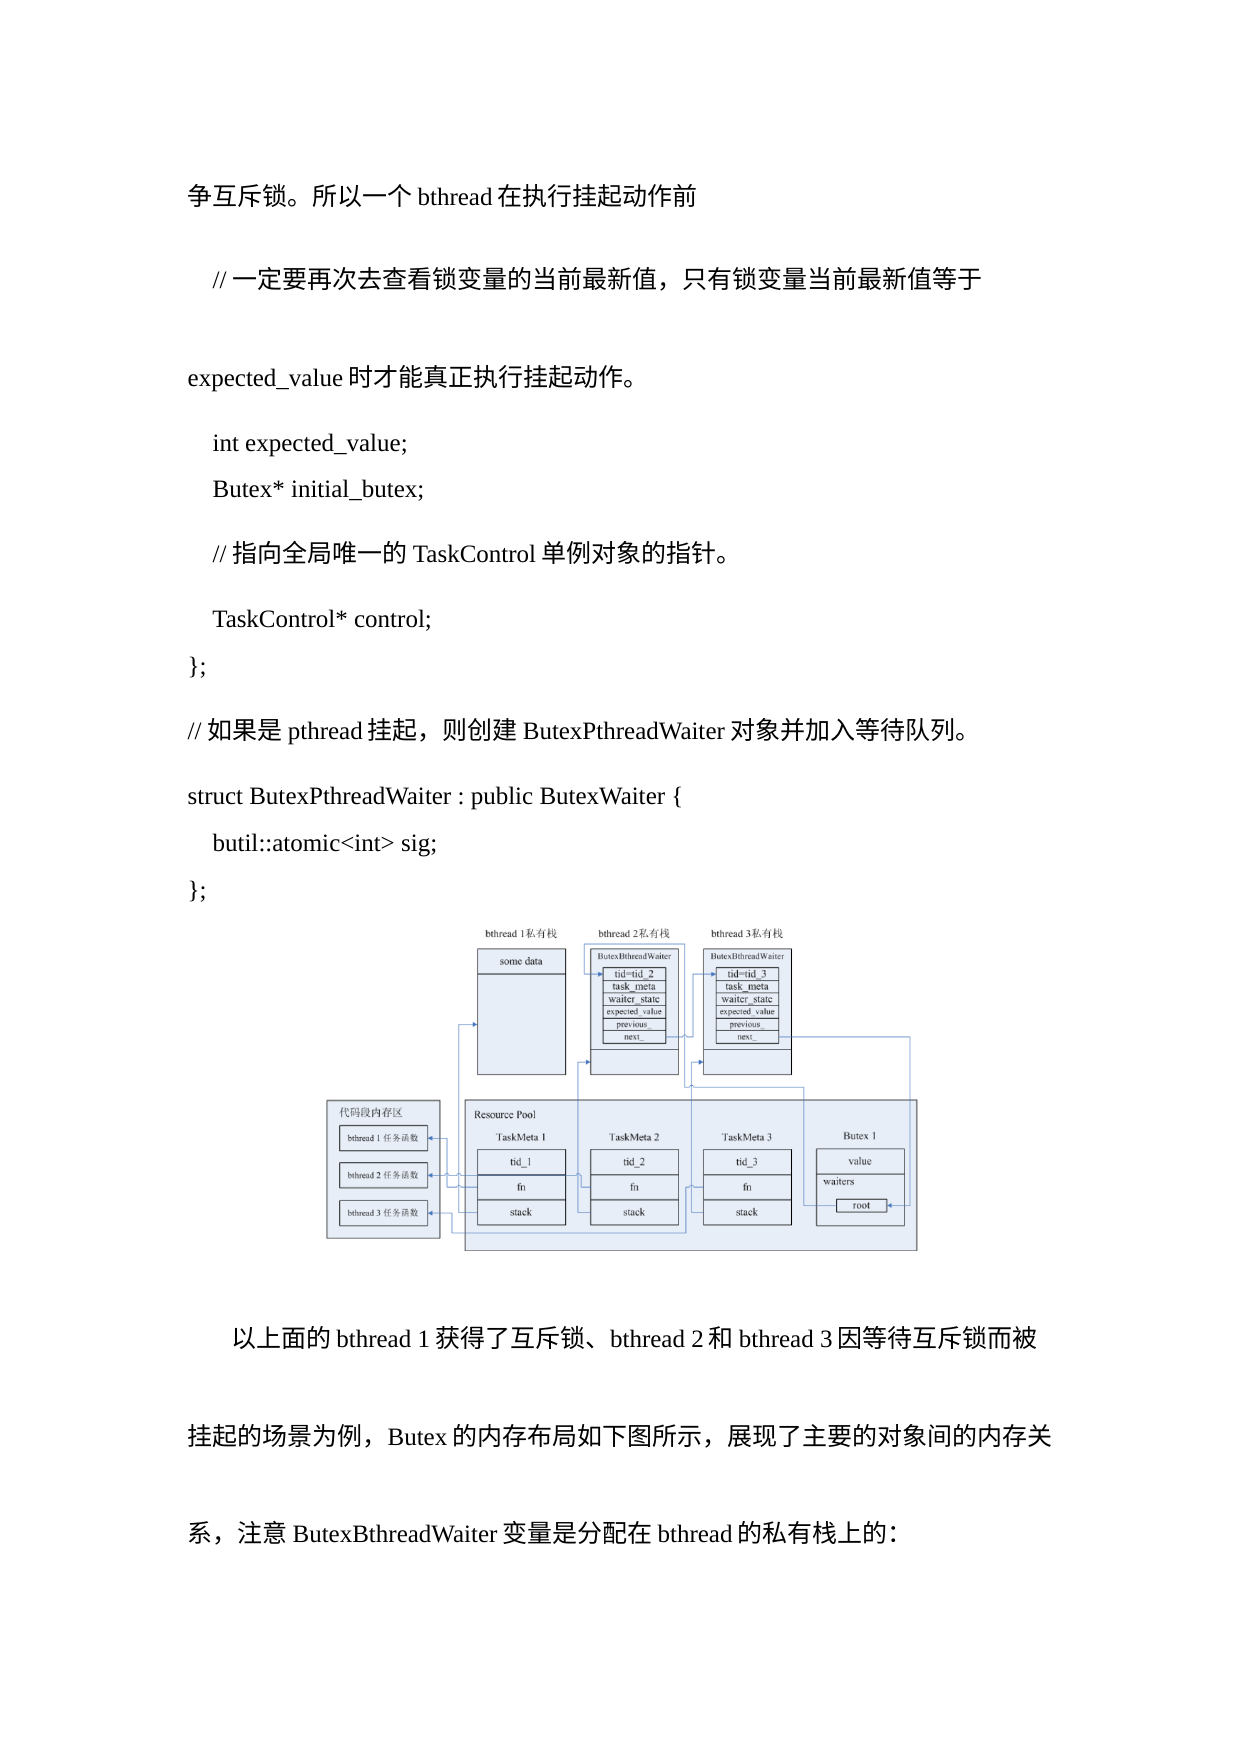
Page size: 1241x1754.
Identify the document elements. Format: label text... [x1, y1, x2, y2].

text // 指向全局唯一的TaskControl单例对象的指针。 [187, 519, 1053, 584]
text }; [187, 873, 1053, 906]
text TaskControl* control; [187, 603, 1053, 635]
text int expected_value; [187, 426, 1053, 458]
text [187, 162, 1053, 227]
text }; [187, 649, 1053, 682]
text Butex* initial_butex; [187, 473, 1053, 505]
text butil::atomic<int> sig; [187, 826, 1053, 859]
text 以上面的bthread 1获得了互斥锁、bthread 2和bthread 3因等待互斥锁而被挂起的场景为例，Butex的内存布局如下图所示，展现了主要的对象间的内存关系，注意ButexBthreadWaiter变量是分配在bthread的私有栈上的： [187, 1304, 1053, 1564]
text // 一定要再次去查看锁变量的当前最新值，只有锁变量当前最新值等于expected_value时才能真正执行挂起动作。 [187, 245, 1053, 408]
text struct ButexPthreadWaiter : public ButexWaiter { [187, 779, 1053, 812]
picture [315, 920, 925, 1259]
text // 如果是pthread挂起，则创建ButexPthreadWaiter对象并加入等待队列。 [187, 696, 1053, 761]
